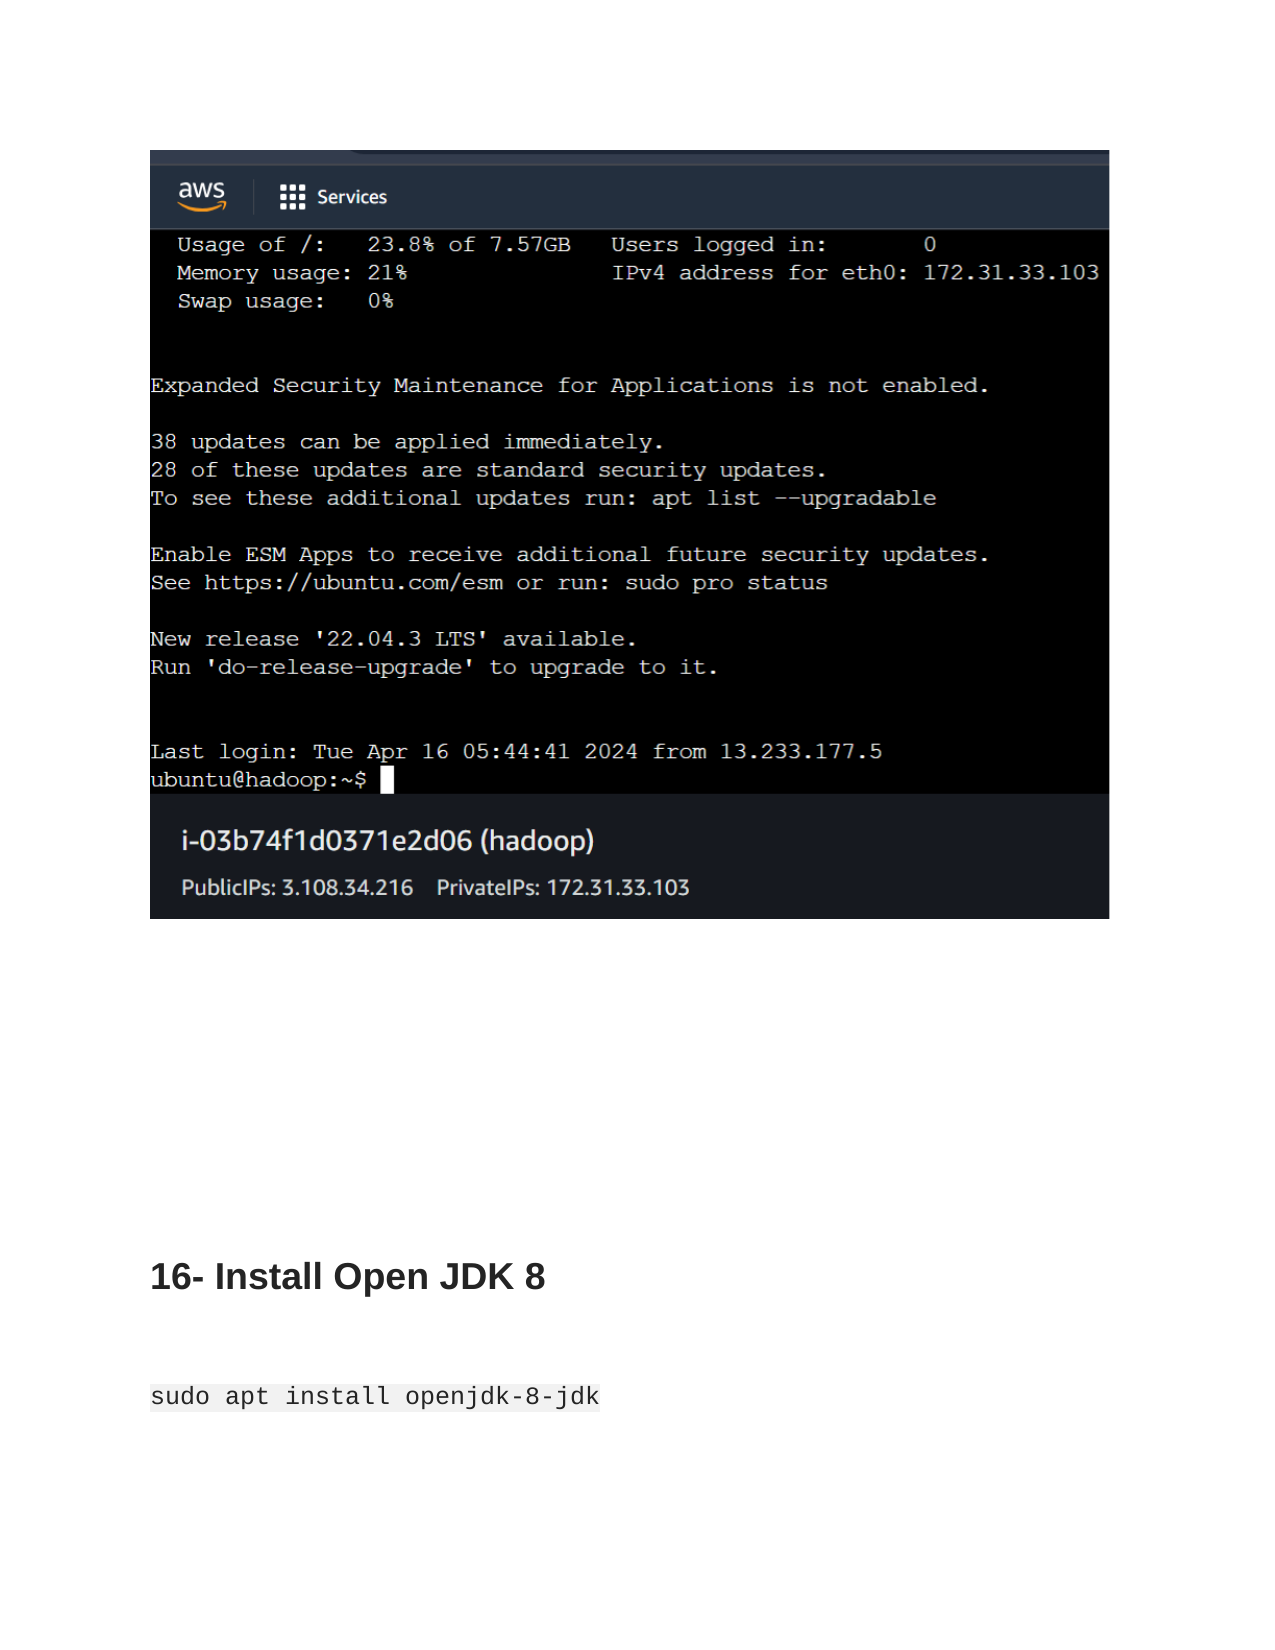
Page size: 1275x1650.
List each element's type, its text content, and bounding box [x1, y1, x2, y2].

text sudo apt install openjdk-8-jdk [150, 1383, 1125, 1412]
subtitle 16- Install Open JDK 8 [150, 1256, 1125, 1298]
picture [150, 150, 1110, 919]
